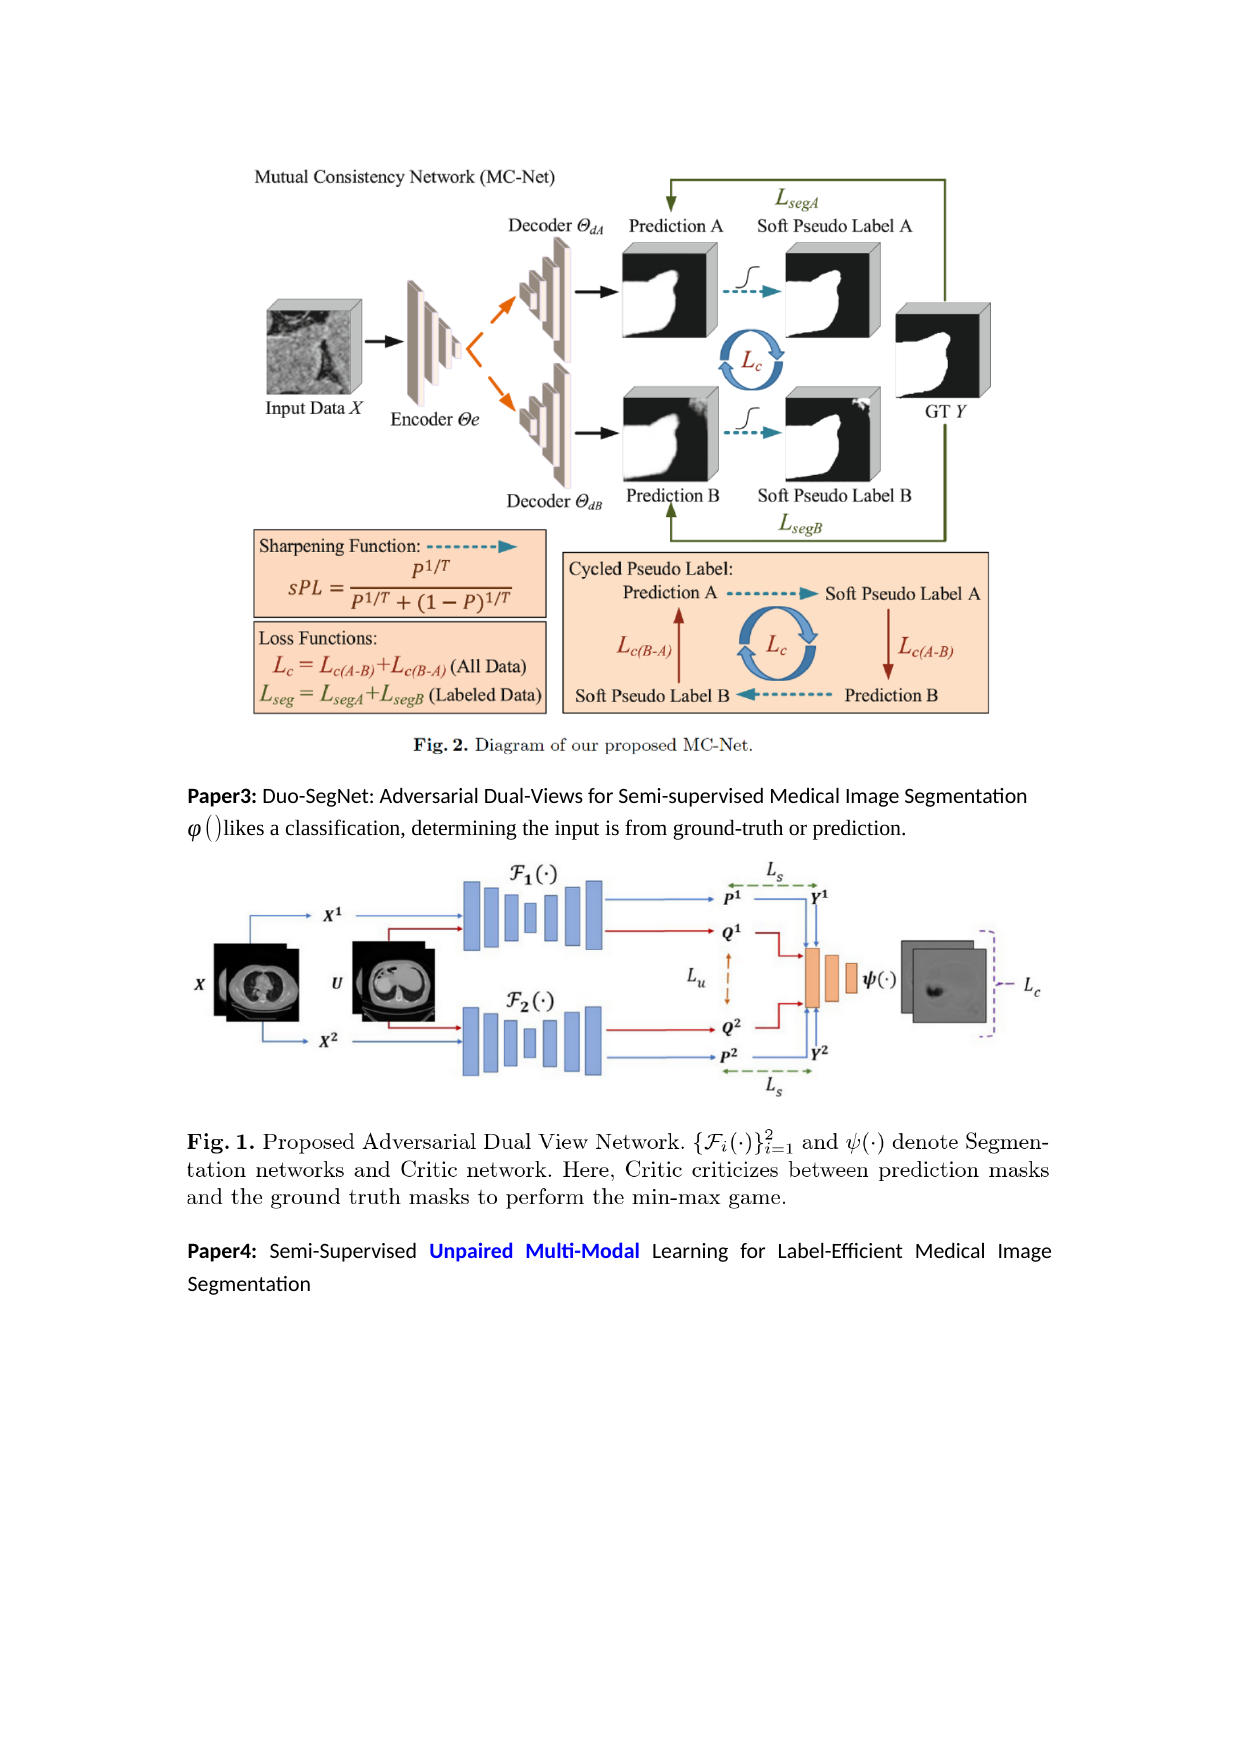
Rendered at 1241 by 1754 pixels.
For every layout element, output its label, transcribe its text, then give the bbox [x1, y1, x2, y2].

text likes a classification, determining the input is from ground-truth or prediction. [187, 812, 1053, 844]
picture [247, 162, 993, 758]
text Paper3: Duo-SegNet: Adversarial Dual-Views for Semi-supervised Medical Image Segmentation [187, 779, 1053, 812]
picture [187, 844, 1051, 1214]
text Paper4: Semi-Supervised Unpaired Multi-Modal Learning for Label-Eﬃcient Medical Image Segmentation [187, 1234, 1053, 1299]
